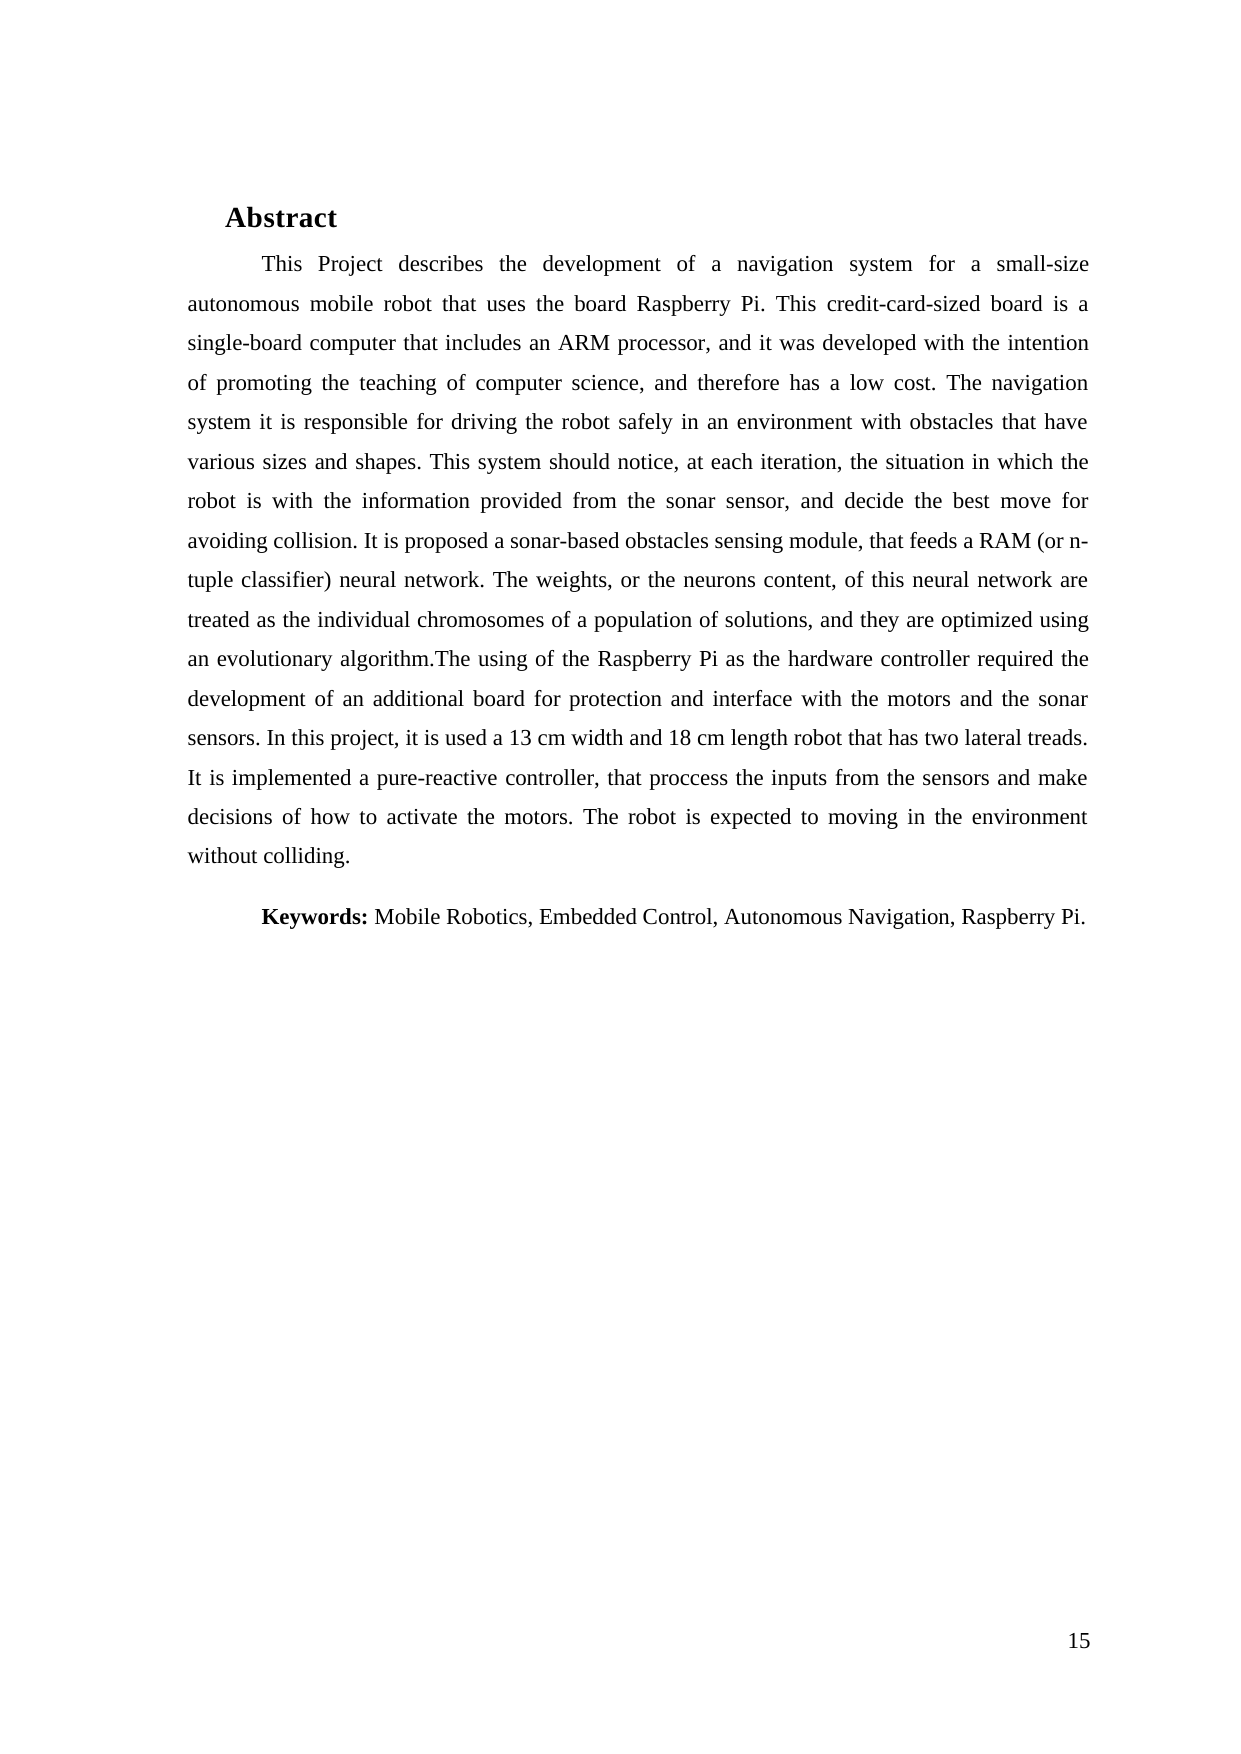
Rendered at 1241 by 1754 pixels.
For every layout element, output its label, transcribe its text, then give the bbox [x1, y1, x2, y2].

subtitle Abstract [225, 200, 1090, 233]
text This Project describes the development of a navigation system for a small-size autonomous mobile robot that uses the board Raspberry Pi. This credit-card-sized board is a single-board computer that includes an ARM processor, and it was developed with the intention of promoting the teaching of computer science, and therefore has a low cost. The navigation system it is responsible for driving the robot safely in an environment with obstacles that have various sizes and shapes. This system should notice, at each iteration, the situation in which the robot is with the information provided from the sonar sensor, and decide the best move for avoiding collision. It is proposed a sonar-based obstacles sensing module, that feeds a RAM (or n-tuple classifier) neural network. The weights, or the neurons content, of this neural network are treated as the individual chromosomes of a population of solutions, and they are optimized using an evolutionary algorithm.The using of the Raspberry Pi as the hardware controller required the development of an additional board for protection and interface with the motors and the sonar sensors. In this project, it is used a 13 cm width and 18 cm length robot that has two lateral treads. It is implemented a pure-reactive controller, that proccess the inputs from the sensors and make decisions of how to activate the motors. The robot is expected to moving in the environment without colliding. [187, 250, 1090, 869]
text Keywords: Mobile Robotics, Embedded Control, Autonomous Navigation, Raspberry Pi. [187, 903, 1090, 929]
